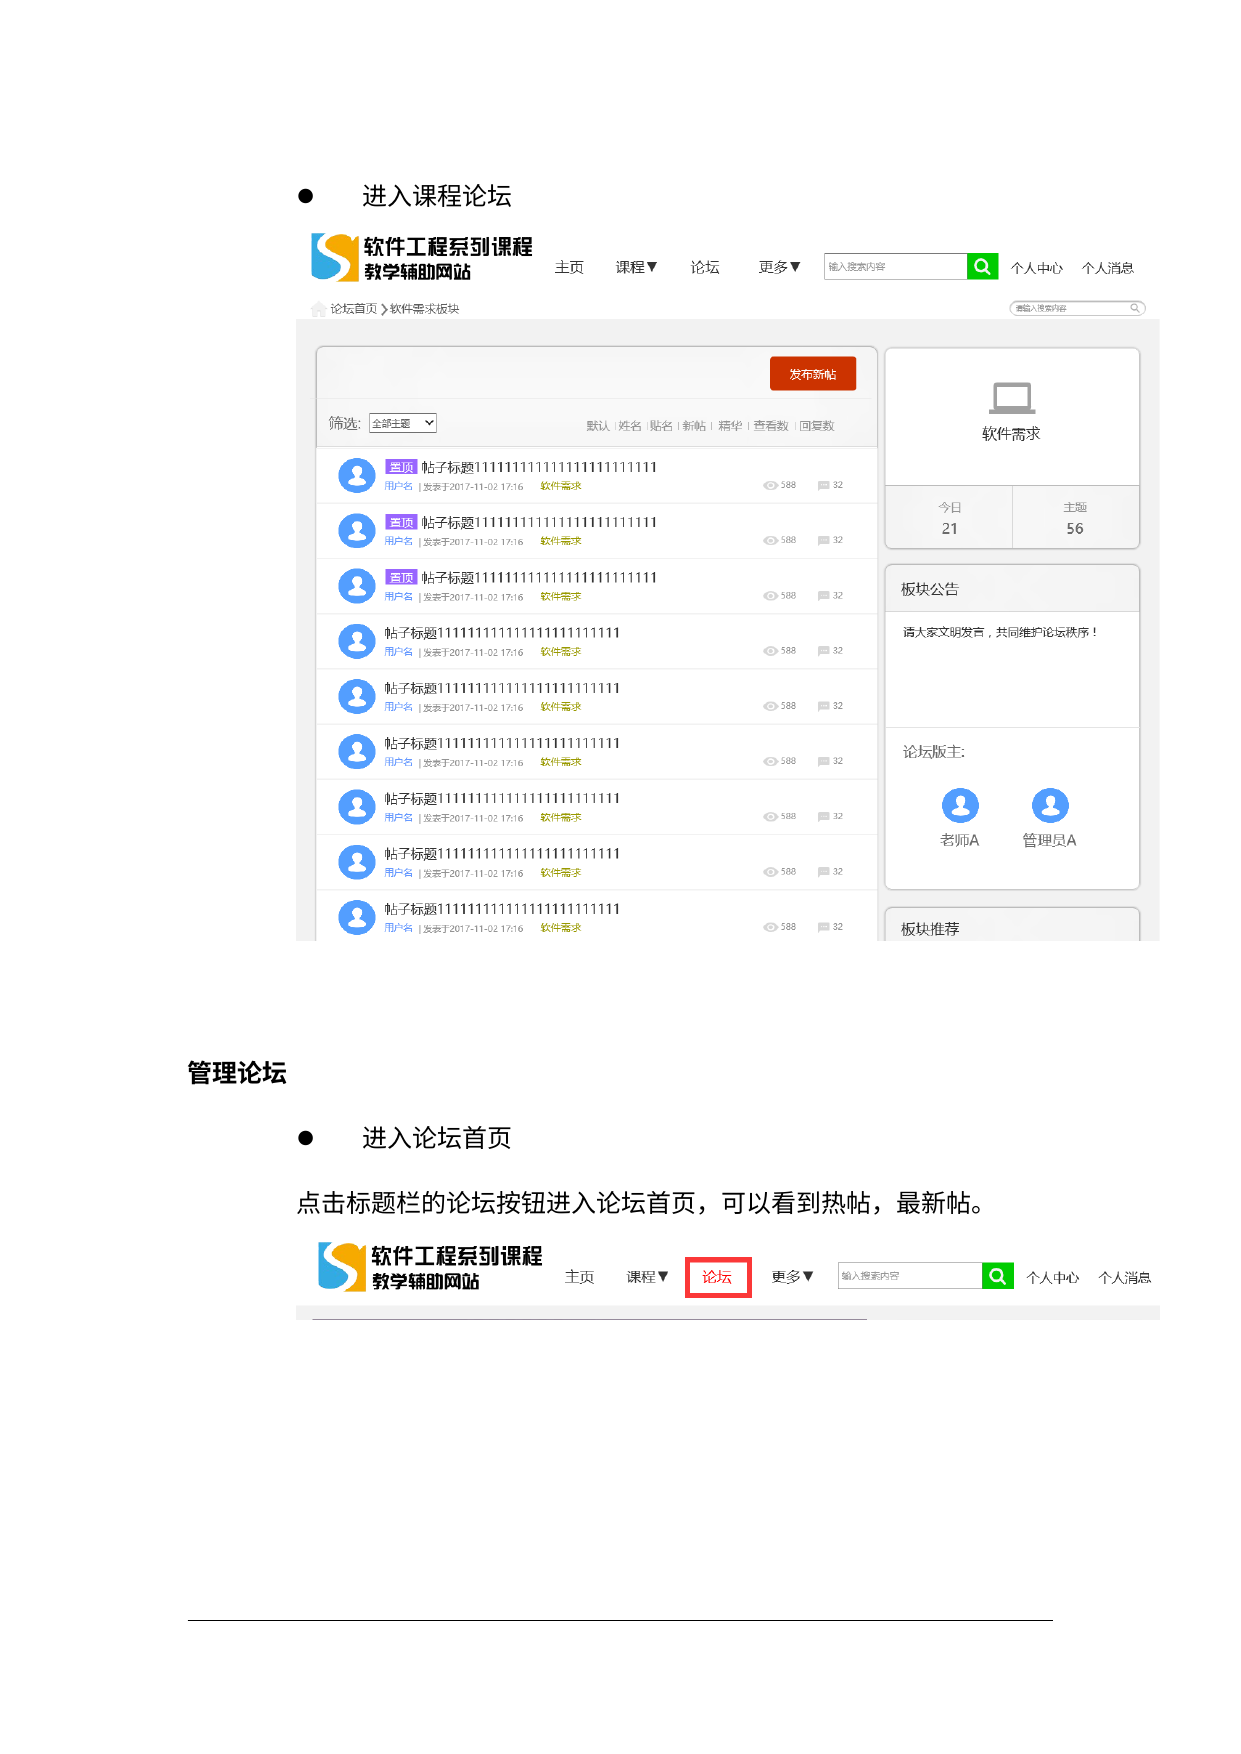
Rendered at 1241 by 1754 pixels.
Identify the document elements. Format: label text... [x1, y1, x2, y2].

subtitle 进入论坛首页 [187, 1104, 1053, 1169]
text 点击标题栏的论坛按钮进入论坛首页，可以看到热帖，最新帖。 [187, 1169, 1053, 1234]
subtitle 进入课程论坛 [187, 162, 1053, 227]
subtitle 管理论坛 [187, 1039, 1053, 1104]
picture [296, 1234, 1160, 1320]
picture [296, 227, 1160, 941]
